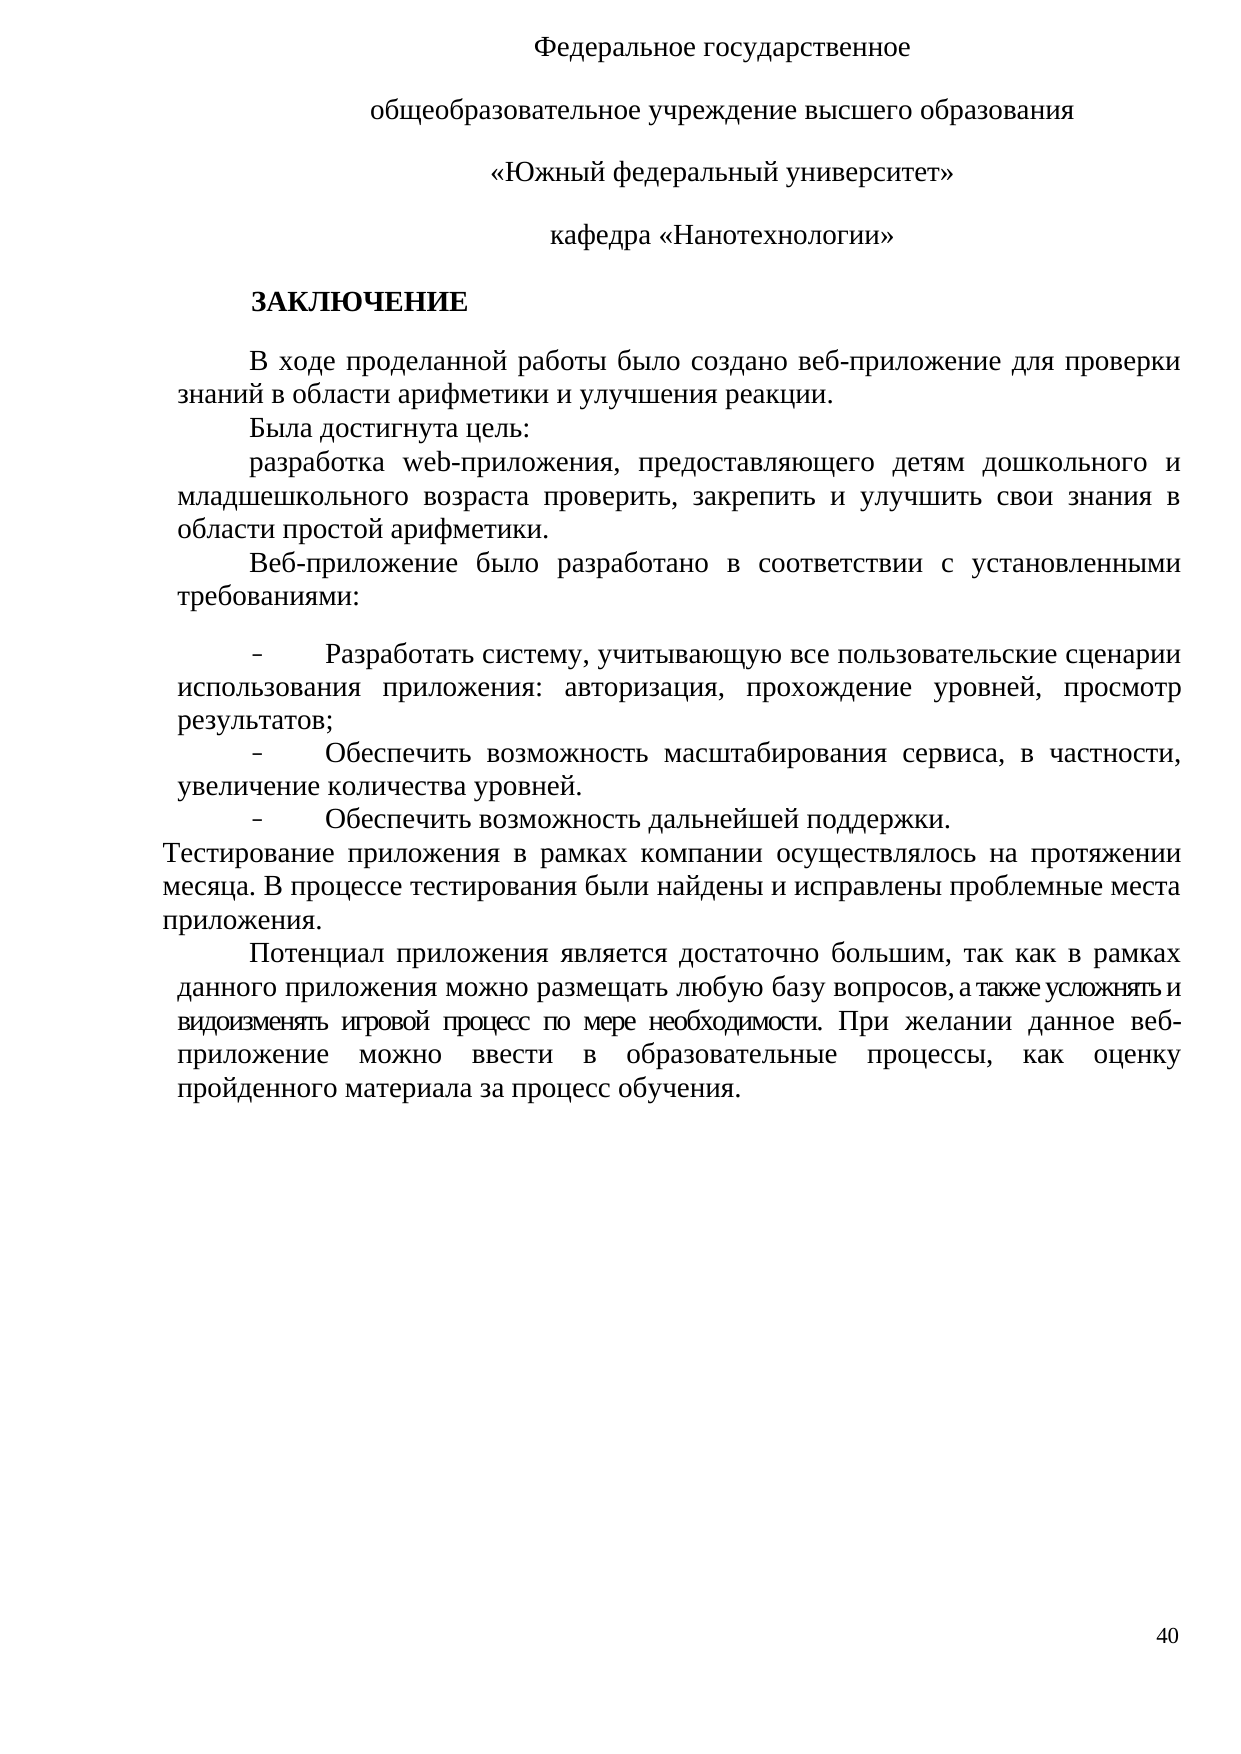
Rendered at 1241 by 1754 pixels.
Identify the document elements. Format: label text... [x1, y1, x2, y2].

text Тестирование приложения в рамках компании осуществлялось на протяжении месяца. В процессе тестирования были найдены и исправлены проблемные места приложения. [162, 835, 1182, 936]
subtitle ЗАКЛЮЧЕНИЕ [251, 284, 1207, 318]
text Потенциал приложения является достаточно большим, так как в рамках данного приложения можно размещать любую базу вопросов, а также усложнять и видоизменять игровой процесс по мере необходимости. При желании данное веб-приложение можно ввести в образовательные процессы, как оценку пройденного материала за процесс обучения. [177, 936, 1182, 1103]
list Обеспечить возможность дальнейшей поддержки. [177, 802, 1182, 835]
text В ходе проделанной работы было создано веб-приложение для проверки знаний в области арифметики и улучшения реакции. [177, 343, 1182, 410]
list Обеспечить возможность масштабирования сервиса, в частности, увеличение количества уровней. [177, 736, 1182, 802]
text разработка web-приложения, предоставляющего детям дошкольного и младшешкольного возраста проверить, закрепить и улучшить свои знания в области простой арифметики. [177, 444, 1182, 545]
list Разработать систему, учитывающую все пользовательские сценарии использования приложения: авторизация, прохождение уровней, просмотр результатов; [177, 637, 1182, 736]
text Была достигнута цель: [249, 411, 1207, 444]
text Веб-приложение было разработано в соответствии с установленными требованиями: [177, 545, 1182, 612]
